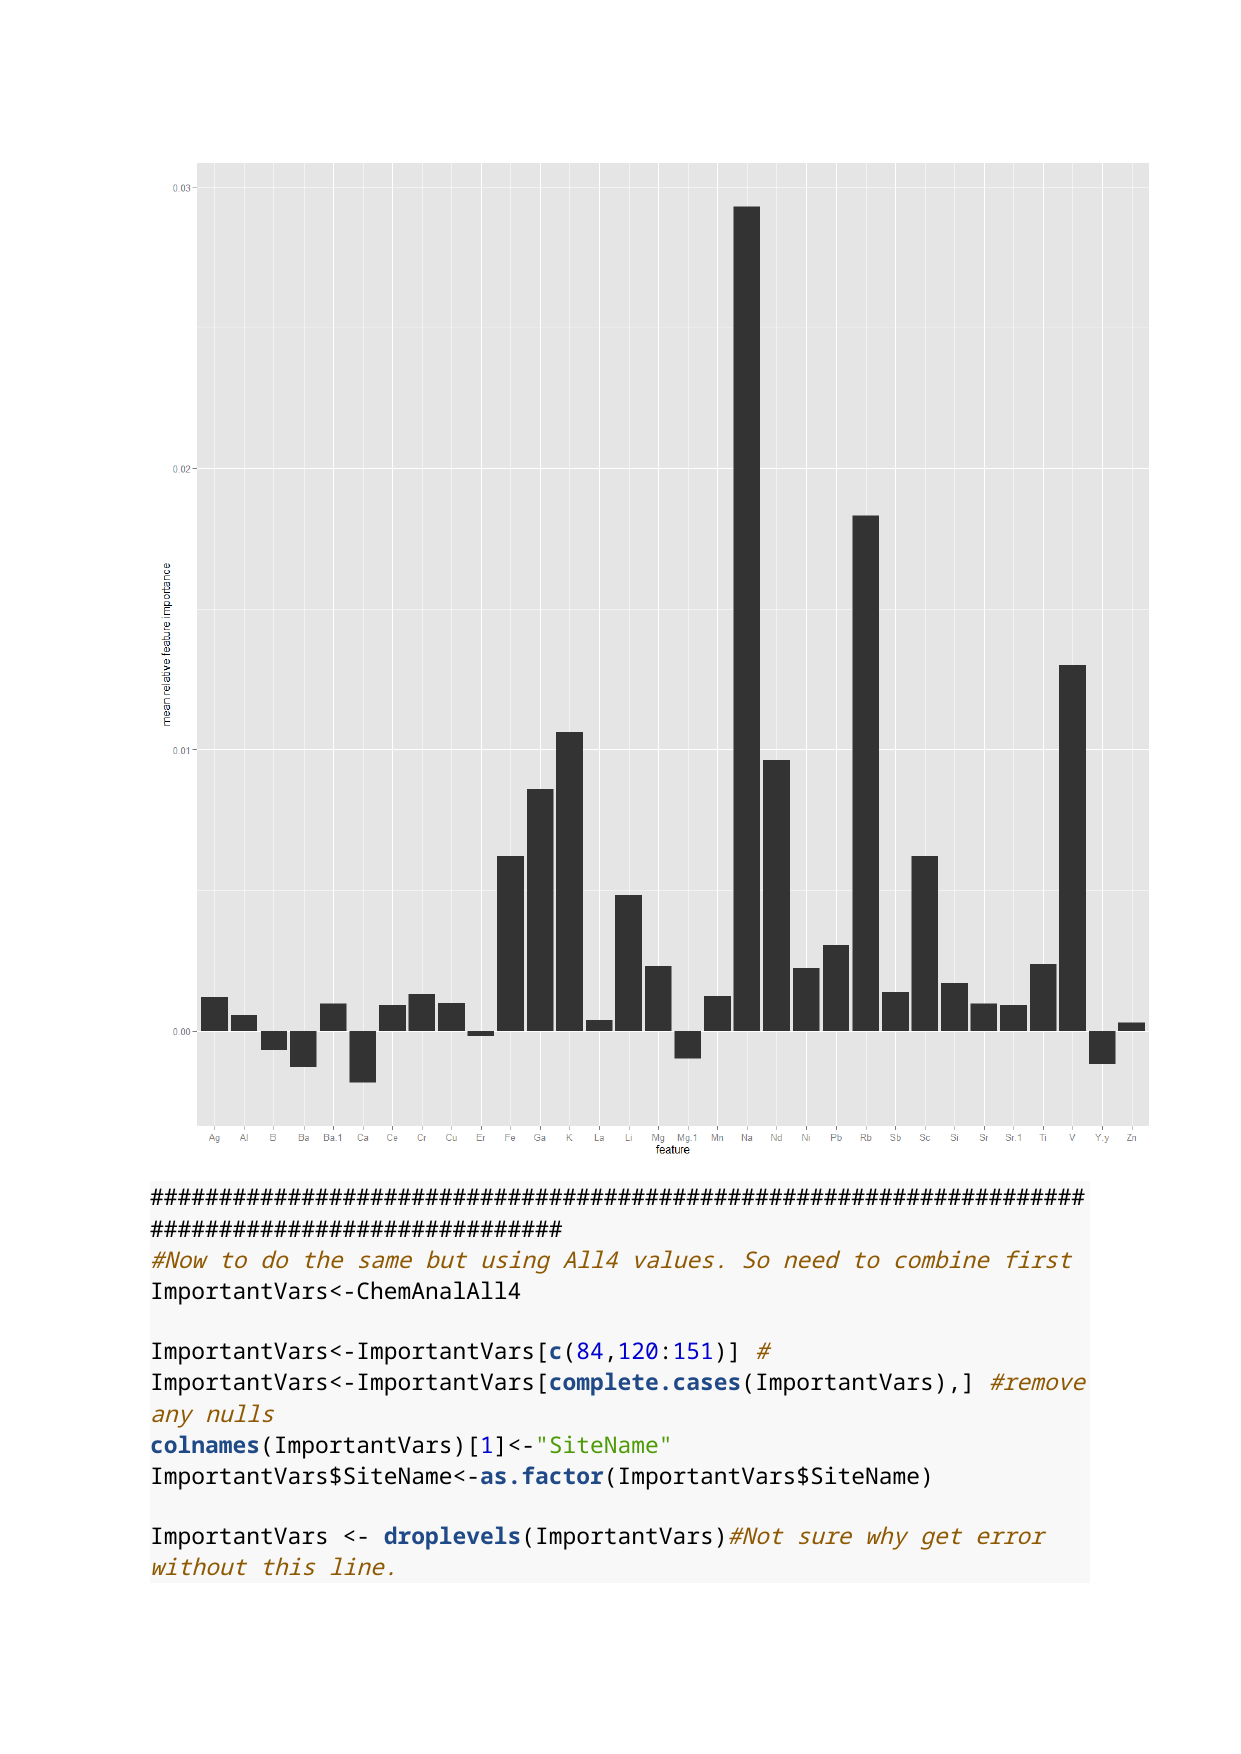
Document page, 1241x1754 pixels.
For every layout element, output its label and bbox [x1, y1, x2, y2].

text [150, 1181, 1090, 1583]
picture [150, 150, 1163, 1163]
